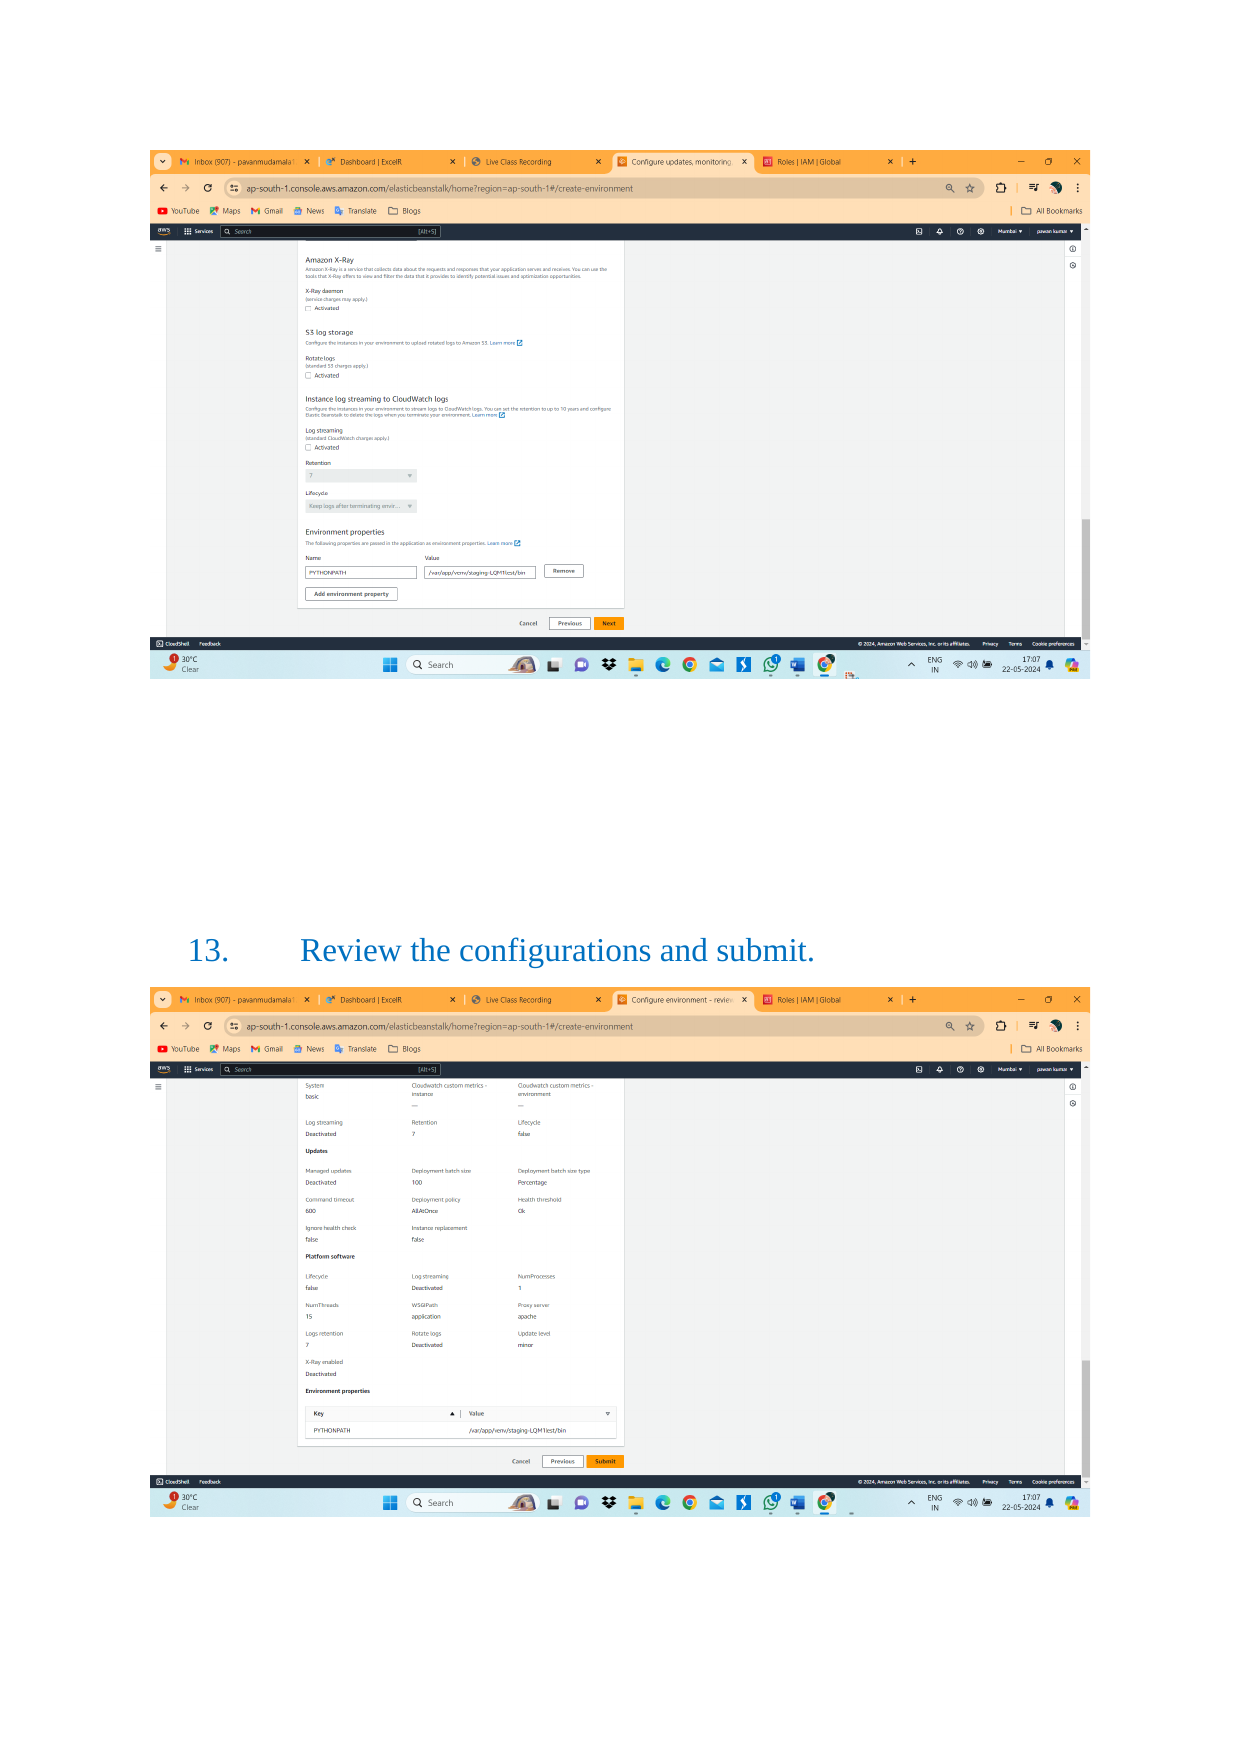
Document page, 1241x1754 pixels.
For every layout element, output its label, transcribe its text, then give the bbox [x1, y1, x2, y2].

picture [150, 987, 1091, 1517]
list Review the configurations and submit. [187, 930, 1090, 968]
picture [150, 150, 1091, 679]
